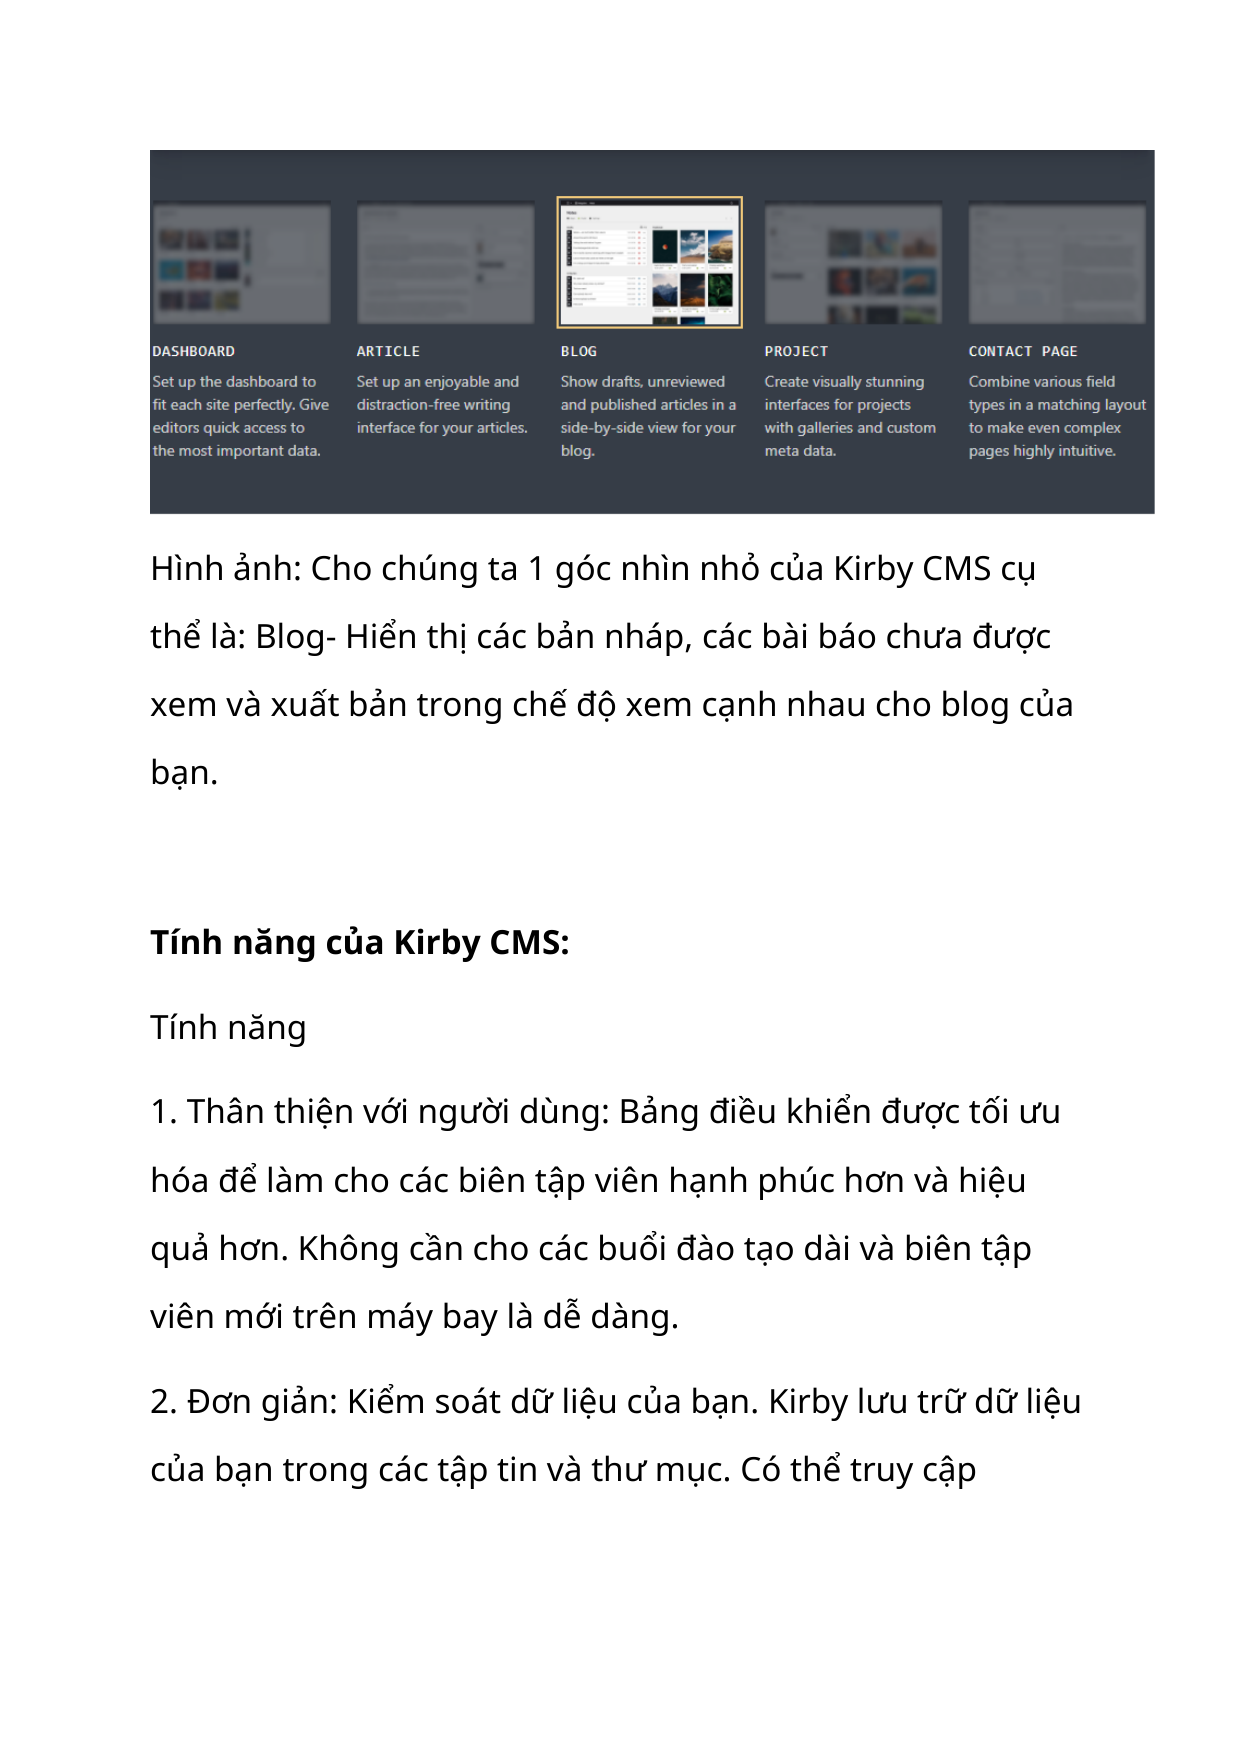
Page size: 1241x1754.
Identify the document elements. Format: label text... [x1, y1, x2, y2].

text Tính năng [150, 1003, 1090, 1049]
text 2. Đơn giản: Kiểm soát dữ liệu của bạn. Kirby lưu trữ dữ liệu của bạn trong các tập tin và thư mục. Có thể truy cập [150, 1377, 1090, 1491]
text Hình ảnh: Cho chúng ta 1 góc nhìn nhỏ của Kirby CMS cụ thể là: Blog- Hiển thị các bản nháp, các bài báo chưa được xem và xuất bản trong chế độ xem cạnh nhau cho blog của bạn. [150, 545, 1090, 794]
text 1. Thân thiện với người dùng: Bảng điều khiển được tối ưu hóa để làm cho các biên tập viên hạnh phúc hơn và hiệu quả hơn. Không cần cho các buổi đào tạo dài và biên tập viên mới trên máy bay là dễ dàng. [150, 1088, 1090, 1338]
picture [150, 150, 1155, 515]
text Tính năng của Kirby CMS: [150, 919, 1090, 964]
